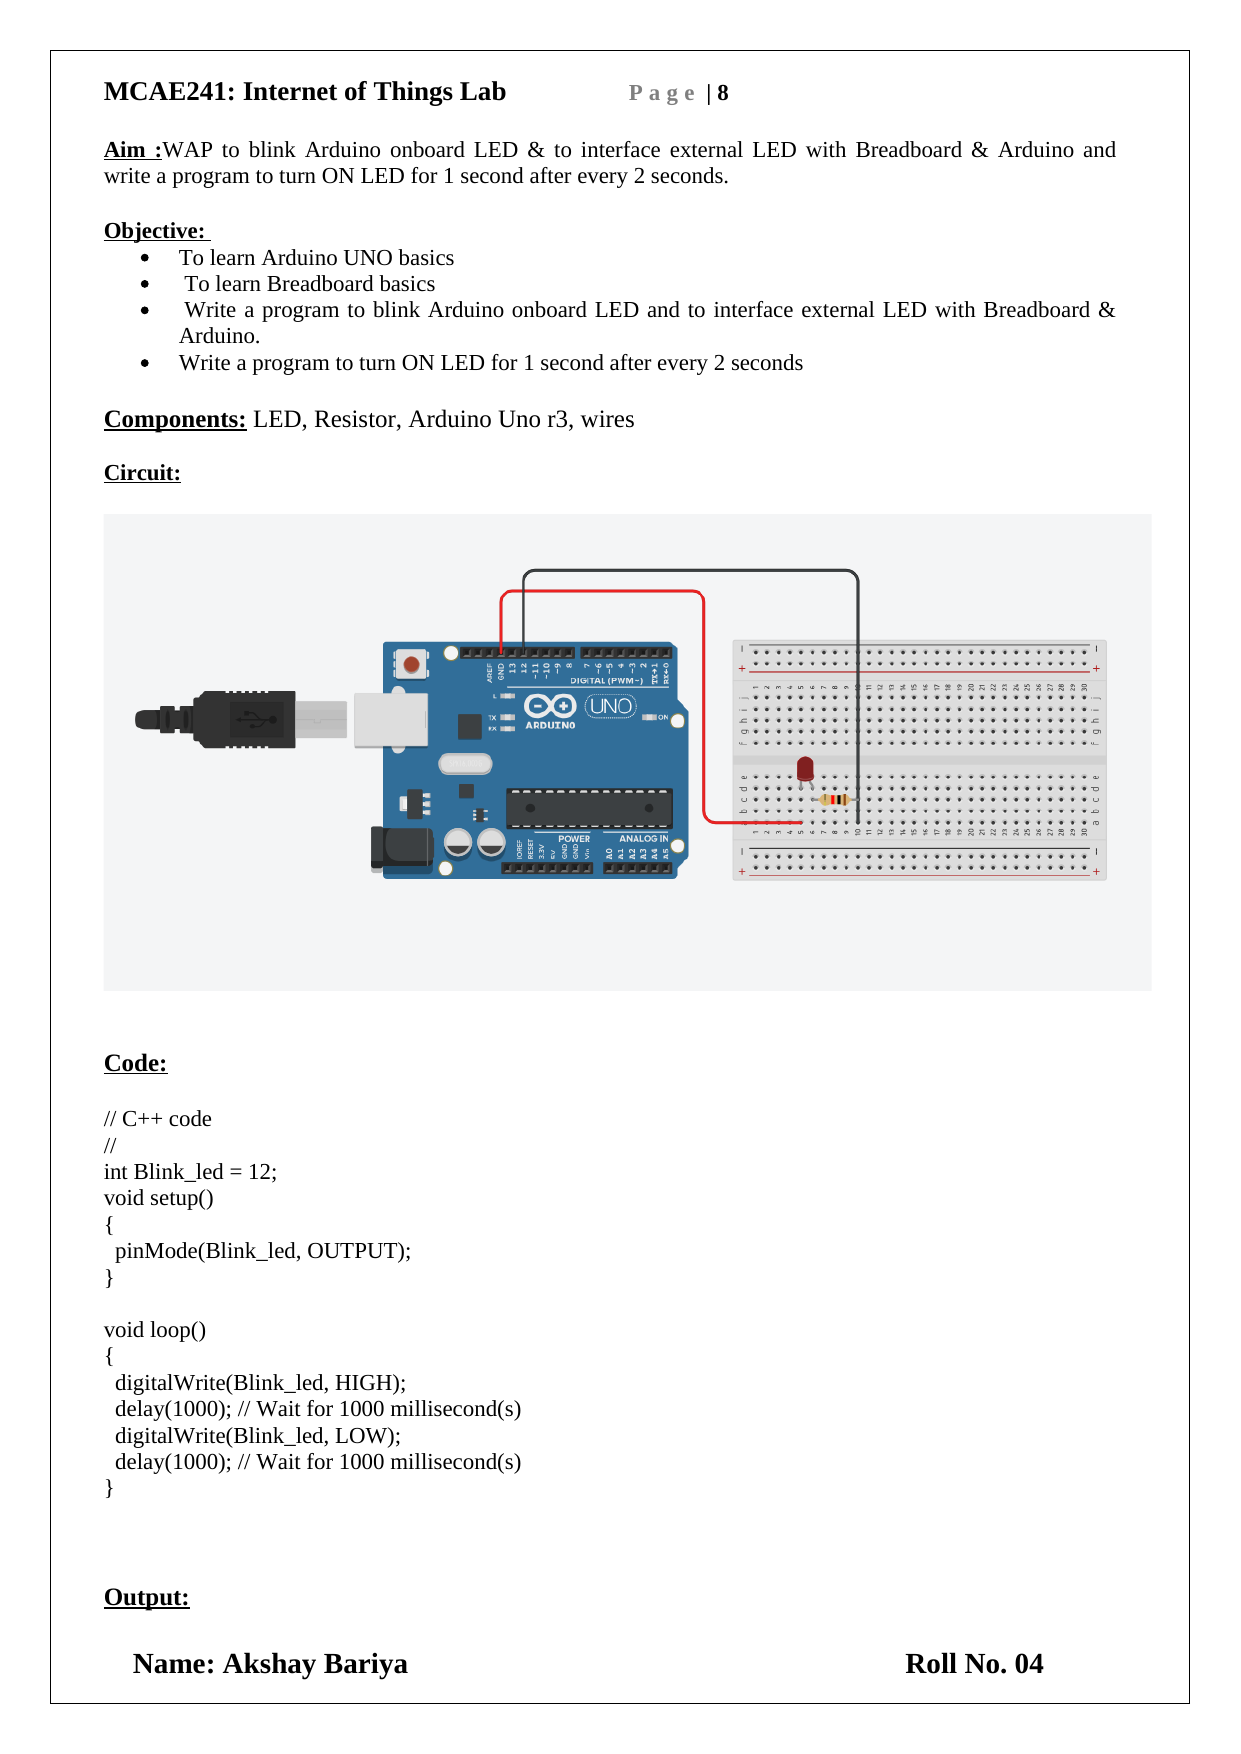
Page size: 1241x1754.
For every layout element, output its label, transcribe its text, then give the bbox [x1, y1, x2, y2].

picture [103, 514, 1152, 991]
text void setup() [103, 1184, 1152, 1211]
text int Blink_led = 12; [103, 1158, 1152, 1184]
text void loop() [103, 1316, 1152, 1343]
text Output: [103, 1582, 1152, 1611]
list To learn Arduino UNO basics [141, 243, 1117, 270]
text Circuit: [103, 459, 1152, 486]
text { [103, 1211, 1152, 1237]
text Objective: [103, 217, 1117, 243]
list Write a program to turn ON LED for 1 second after every 2 seconds [141, 349, 1117, 375]
text Aim :WAP to blink Arduino onboard LED & to interface external LED with Breadboard & Arduino and write a program to turn ON LED for 1 second after every 2 seconds. [103, 136, 1117, 188]
text digitalWrite(Blink_led, LOW); [103, 1422, 1152, 1448]
list Write a program to blink Arduino onboard LED and to interface external LED with Breadboard & Arduino. [141, 296, 1117, 349]
text pinMode(Blink_led, OUTPUT); [103, 1237, 1152, 1263]
text delay(1000); // Wait for 1000 millisecond(s) [103, 1395, 1152, 1422]
text Components: LED, Resistor, Arduino Uno r3, wires [103, 404, 1152, 433]
text delay(1000); // Wait for 1000 millisecond(s) [103, 1448, 1152, 1474]
text } [103, 1263, 1152, 1290]
text Code: [103, 1048, 1152, 1077]
text digitalWrite(Blink_led, HIGH); [103, 1369, 1152, 1395]
text // C++ code [103, 1105, 1152, 1132]
text // [103, 1132, 1152, 1158]
text { [103, 1343, 1152, 1369]
list To learn Breadboard basics [141, 270, 1117, 296]
text } [103, 1474, 1152, 1501]
